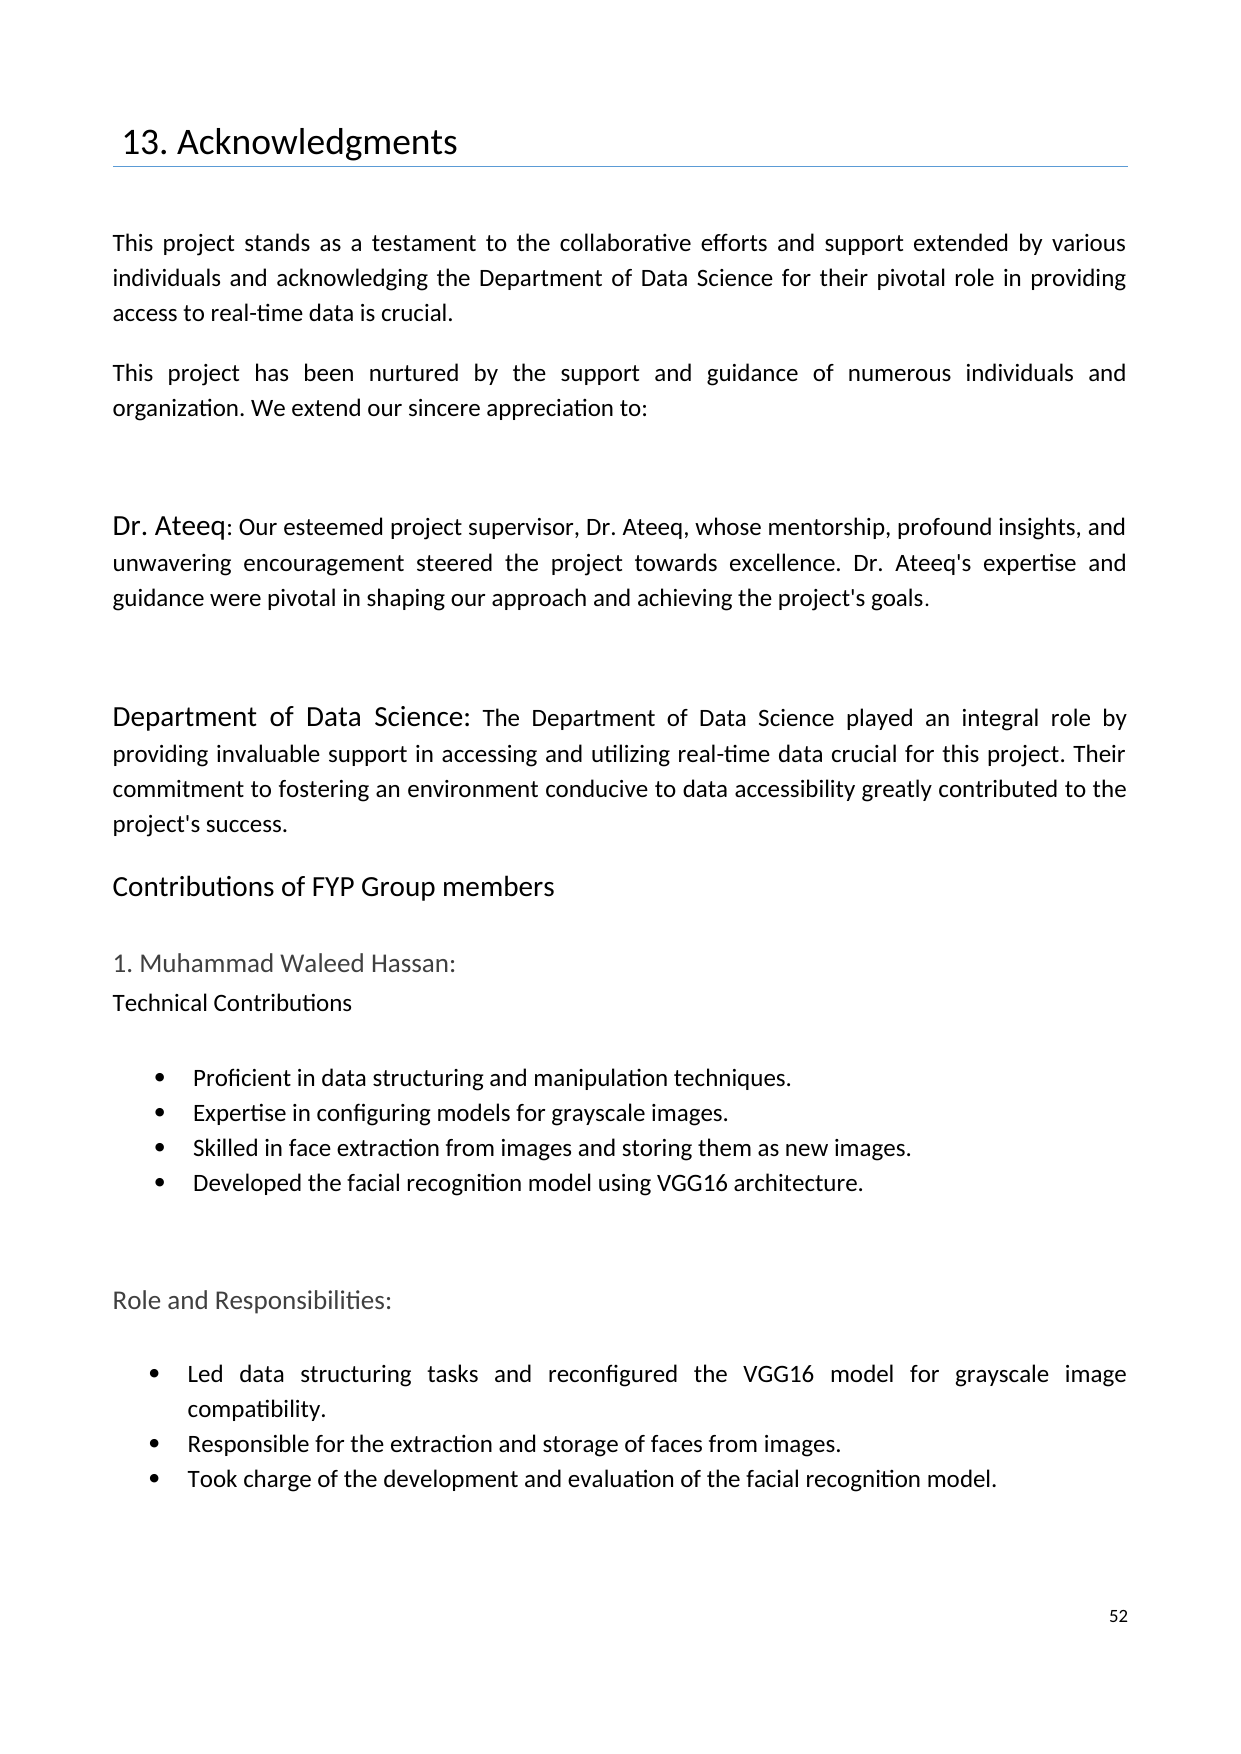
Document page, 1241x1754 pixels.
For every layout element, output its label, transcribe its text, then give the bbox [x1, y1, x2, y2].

subtitle Contributions of FYP Group members [112, 868, 1128, 904]
subtitle 13. Acknowledgments [112, 118, 1128, 167]
text Dr. Ateeq: Our esteemed project supervisor, Dr. Ateeq, whose mentorship, profound insights, and unwavering encouragement steered the project towards excellence. Dr. Ateeq's expertise and guidance were pivotal in shaping our approach and achieving the project's goals. [112, 507, 1128, 613]
subtitle Role and Responsibilities: [112, 1283, 1128, 1316]
text This project stands as a testament to the collaborative efforts and support extended by various individuals and acknowledging the Department of Data Science for their pivotal role in providing access to real-time data is crucial. [112, 227, 1128, 327]
list Took charge of the development and evaluation of the facial recognition model. [150, 1463, 1128, 1493]
list Led data structuring tasks and reconfigured the VGG16 model for grayscale image compatibility. [150, 1358, 1128, 1423]
list Developed the facial recognition model using VGG16 architecture. [155, 1167, 1128, 1198]
text This project has been nurtured by the support and guidance of numerous individuals and organization. We extend our sincere appreciation to: [112, 357, 1128, 422]
list Proficient in data structuring and manipulation techniques. [155, 1062, 1128, 1093]
list Expertise in configuring models for grayscale images. [155, 1097, 1128, 1128]
subtitle Technical Contributions [112, 987, 1128, 1018]
subtitle 1. Muhammad Waleed Hassan: [112, 946, 1128, 979]
list Skilled in face extraction from images and storing them as new images. [155, 1132, 1128, 1163]
text Department of Data Science: The Department of Data Science played an integral role by providing invaluable support in accessing and utilizing real-time data crucial for this project. Their commitment to fostering an environment conducive to data accessibility greatly contributed to the project's success. [112, 698, 1128, 839]
list Responsible for the extraction and storage of faces from images. [150, 1428, 1128, 1458]
